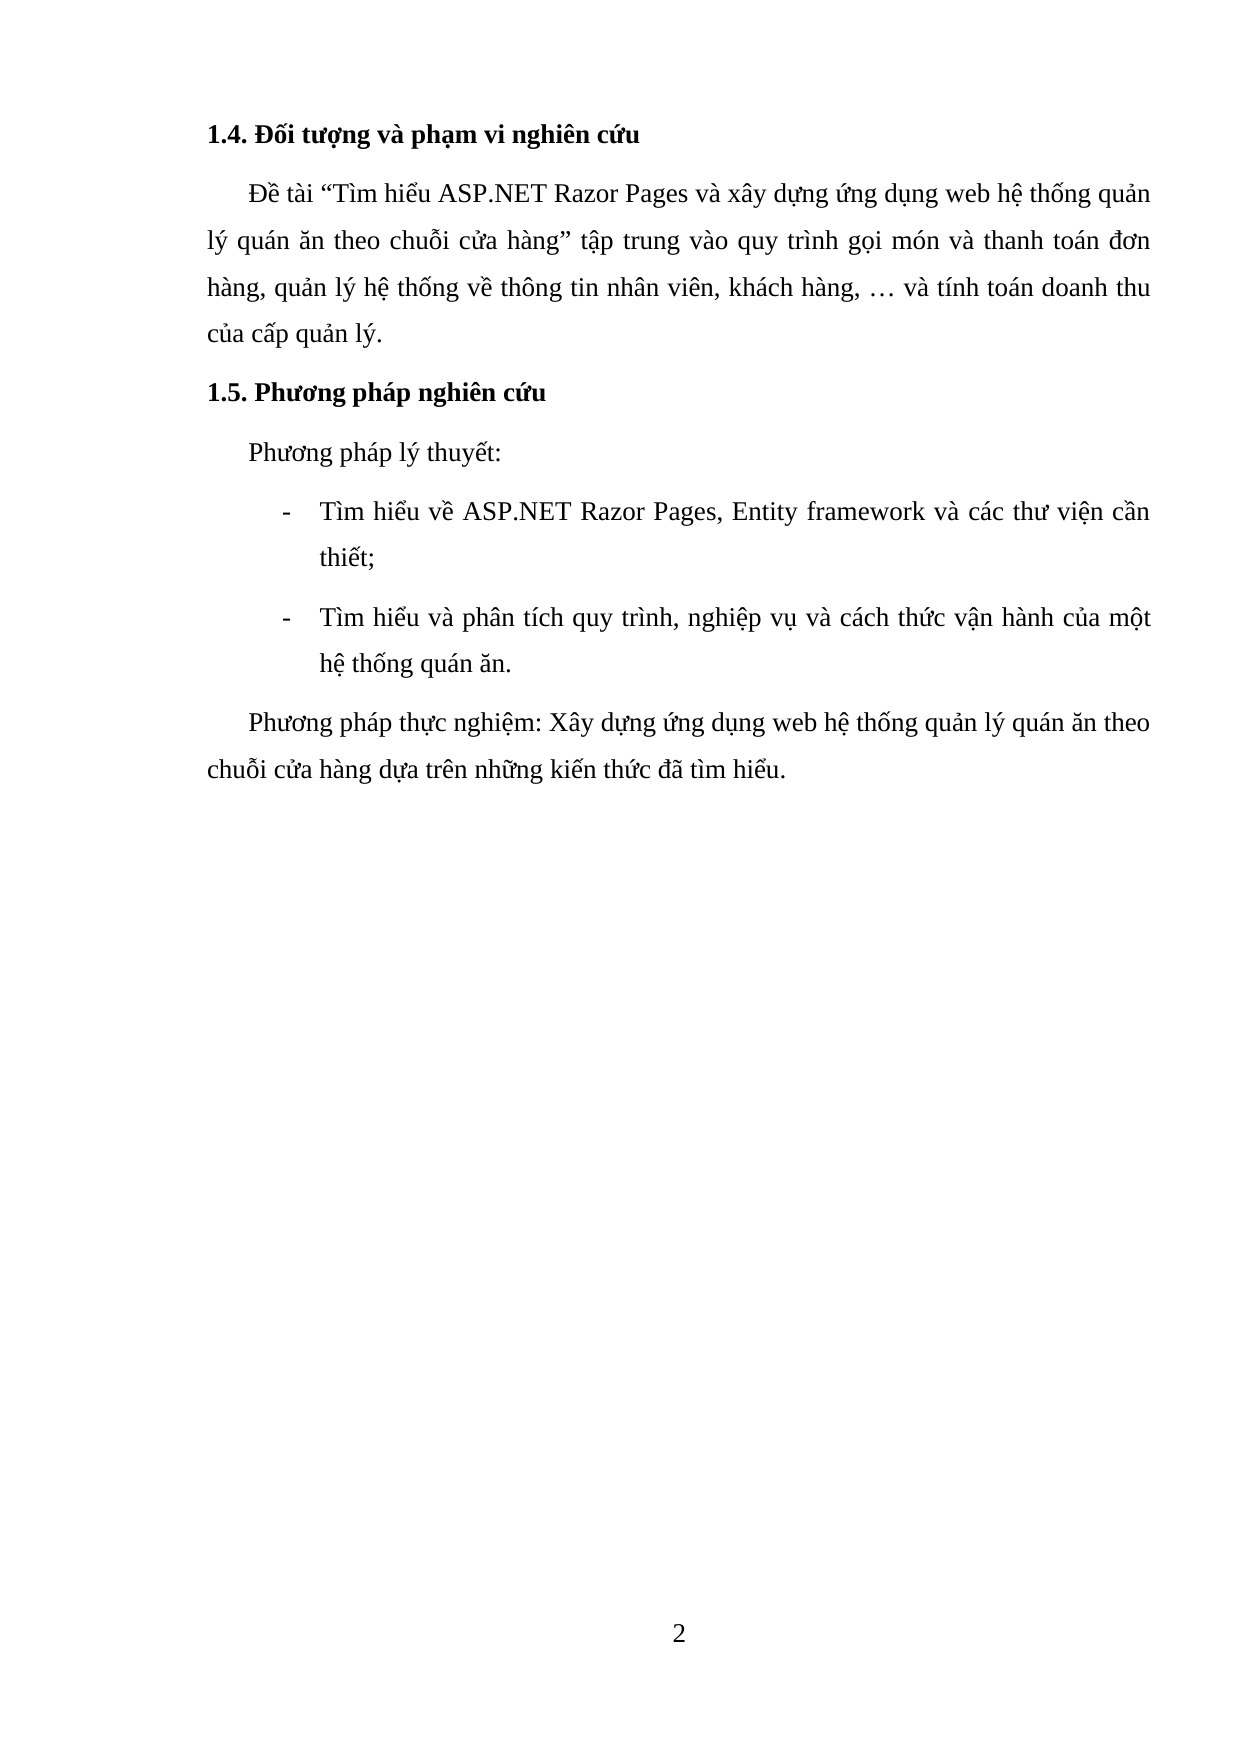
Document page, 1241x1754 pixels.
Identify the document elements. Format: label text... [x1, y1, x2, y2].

subtitle Phương pháp nghiên cứu [207, 376, 1152, 408]
subtitle Đối tượng và phạm vi nghiên cứu [207, 118, 1152, 149]
list Tìm hiểu về ASP.NET Razor Pages, Entity framework và các thư viện cần thiết; [282, 495, 1152, 573]
text Phương pháp thực nghiệm: Xây dựng ứng dụng web hệ thống quản lý quán ăn theo chuỗi cửa hàng dựa trên những kiến thức đã tìm hiểu. [207, 706, 1152, 784]
list Tìm hiểu và phân tích quy trình, nghiệp vụ và cách thức vận hành của một hệ thống quán ăn. [282, 601, 1152, 678]
text Phương pháp lý thuyết: [207, 436, 1152, 467]
text Đề tài “Tìm hiểu ASP.NET Razor Pages và xây dựng ứng dụng web hệ thống quản lý quán ăn theo chuỗi cửa hàng” tập trung vào quy trình gọi món và thanh toán đơn hàng, quản lý hệ thống về thông tin nhân viên, khách hàng, … và tính toán doanh thu của cấp quản lý. [207, 177, 1152, 348]
